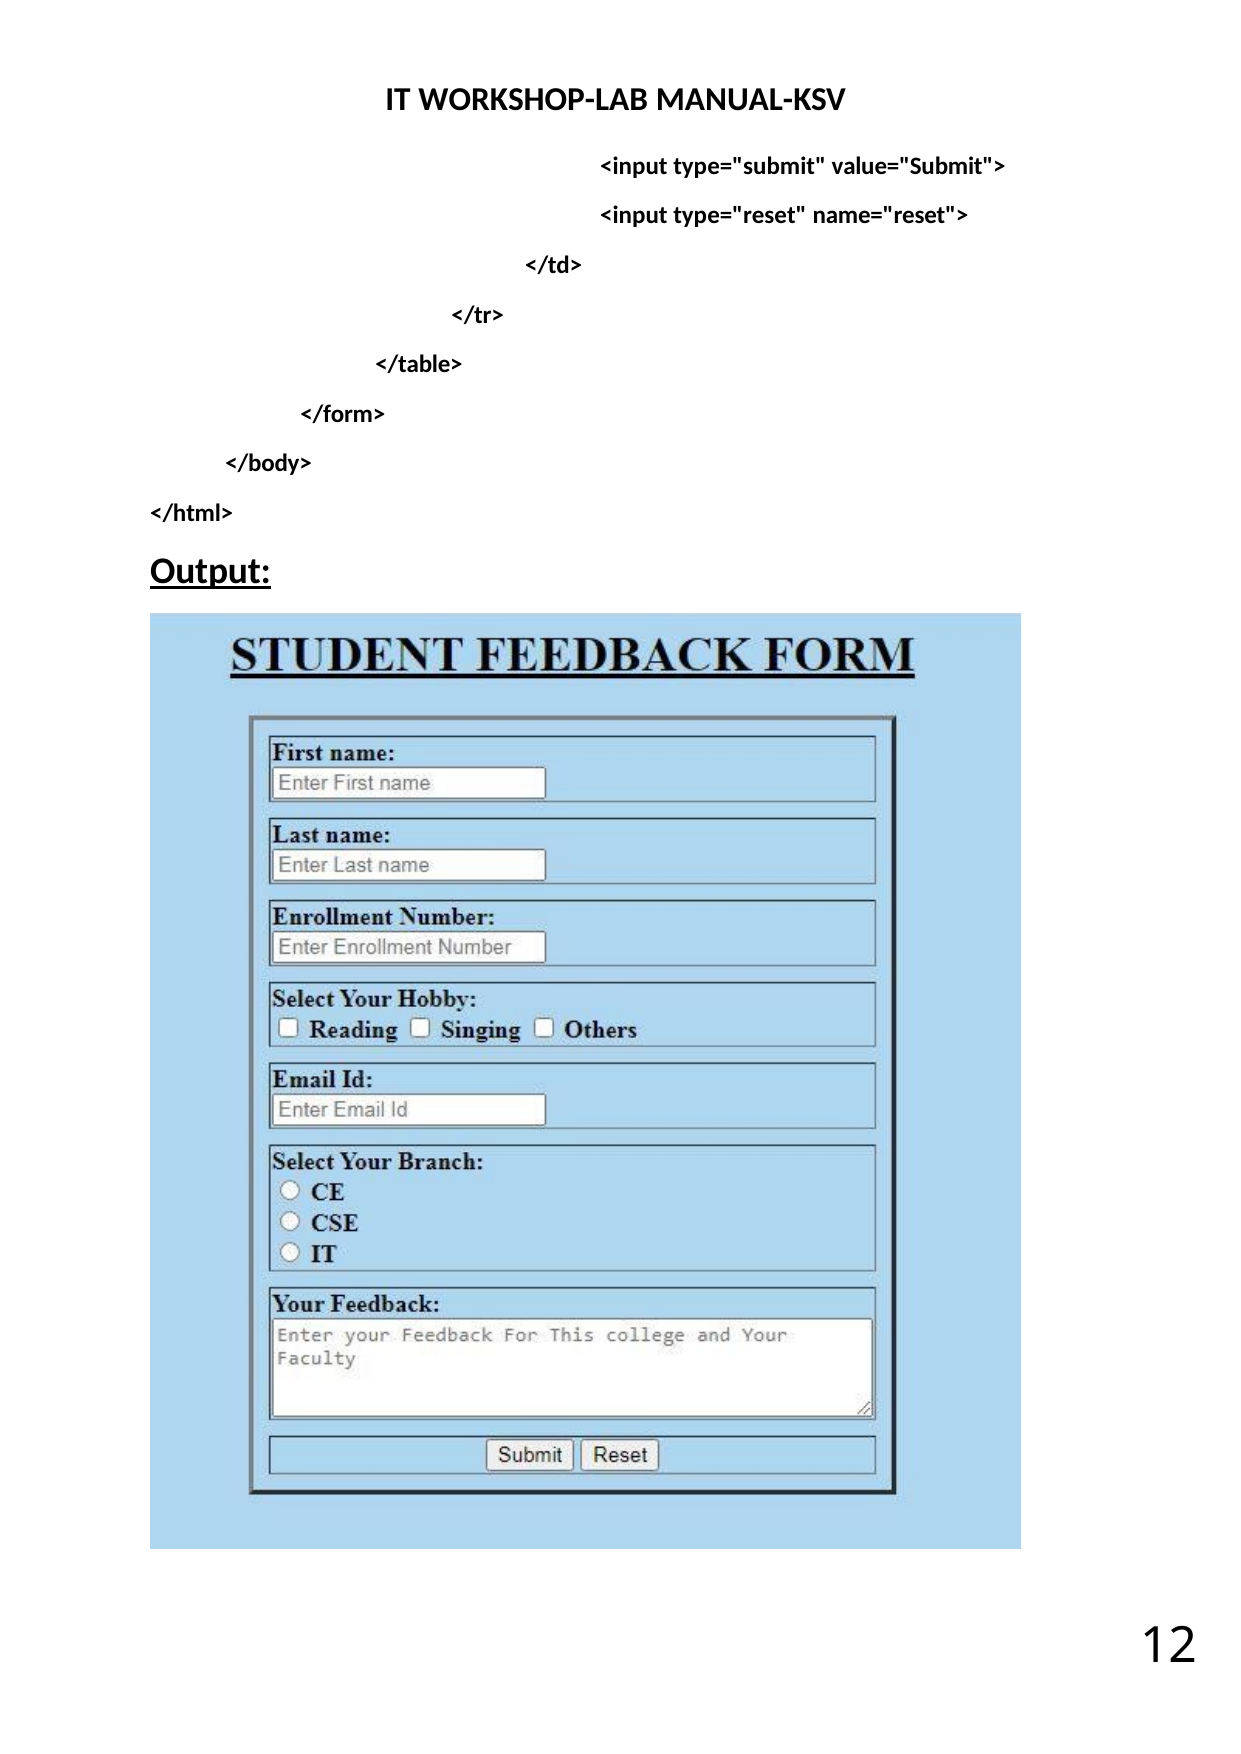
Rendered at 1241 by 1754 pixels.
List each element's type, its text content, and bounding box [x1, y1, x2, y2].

text </table> [375, 349, 504, 379]
text </html> [150, 498, 504, 528]
text Output: [150, 547, 504, 593]
text <input type="reset" name="reset"> [600, 199, 1186, 230]
text <input type="submit" value="Submit"> [600, 150, 1186, 181]
text </form> [300, 398, 504, 429]
text </body> [225, 448, 504, 478]
picture [150, 613, 1022, 1549]
text </td> [525, 249, 583, 280]
text </tr> [133, 299, 504, 330]
